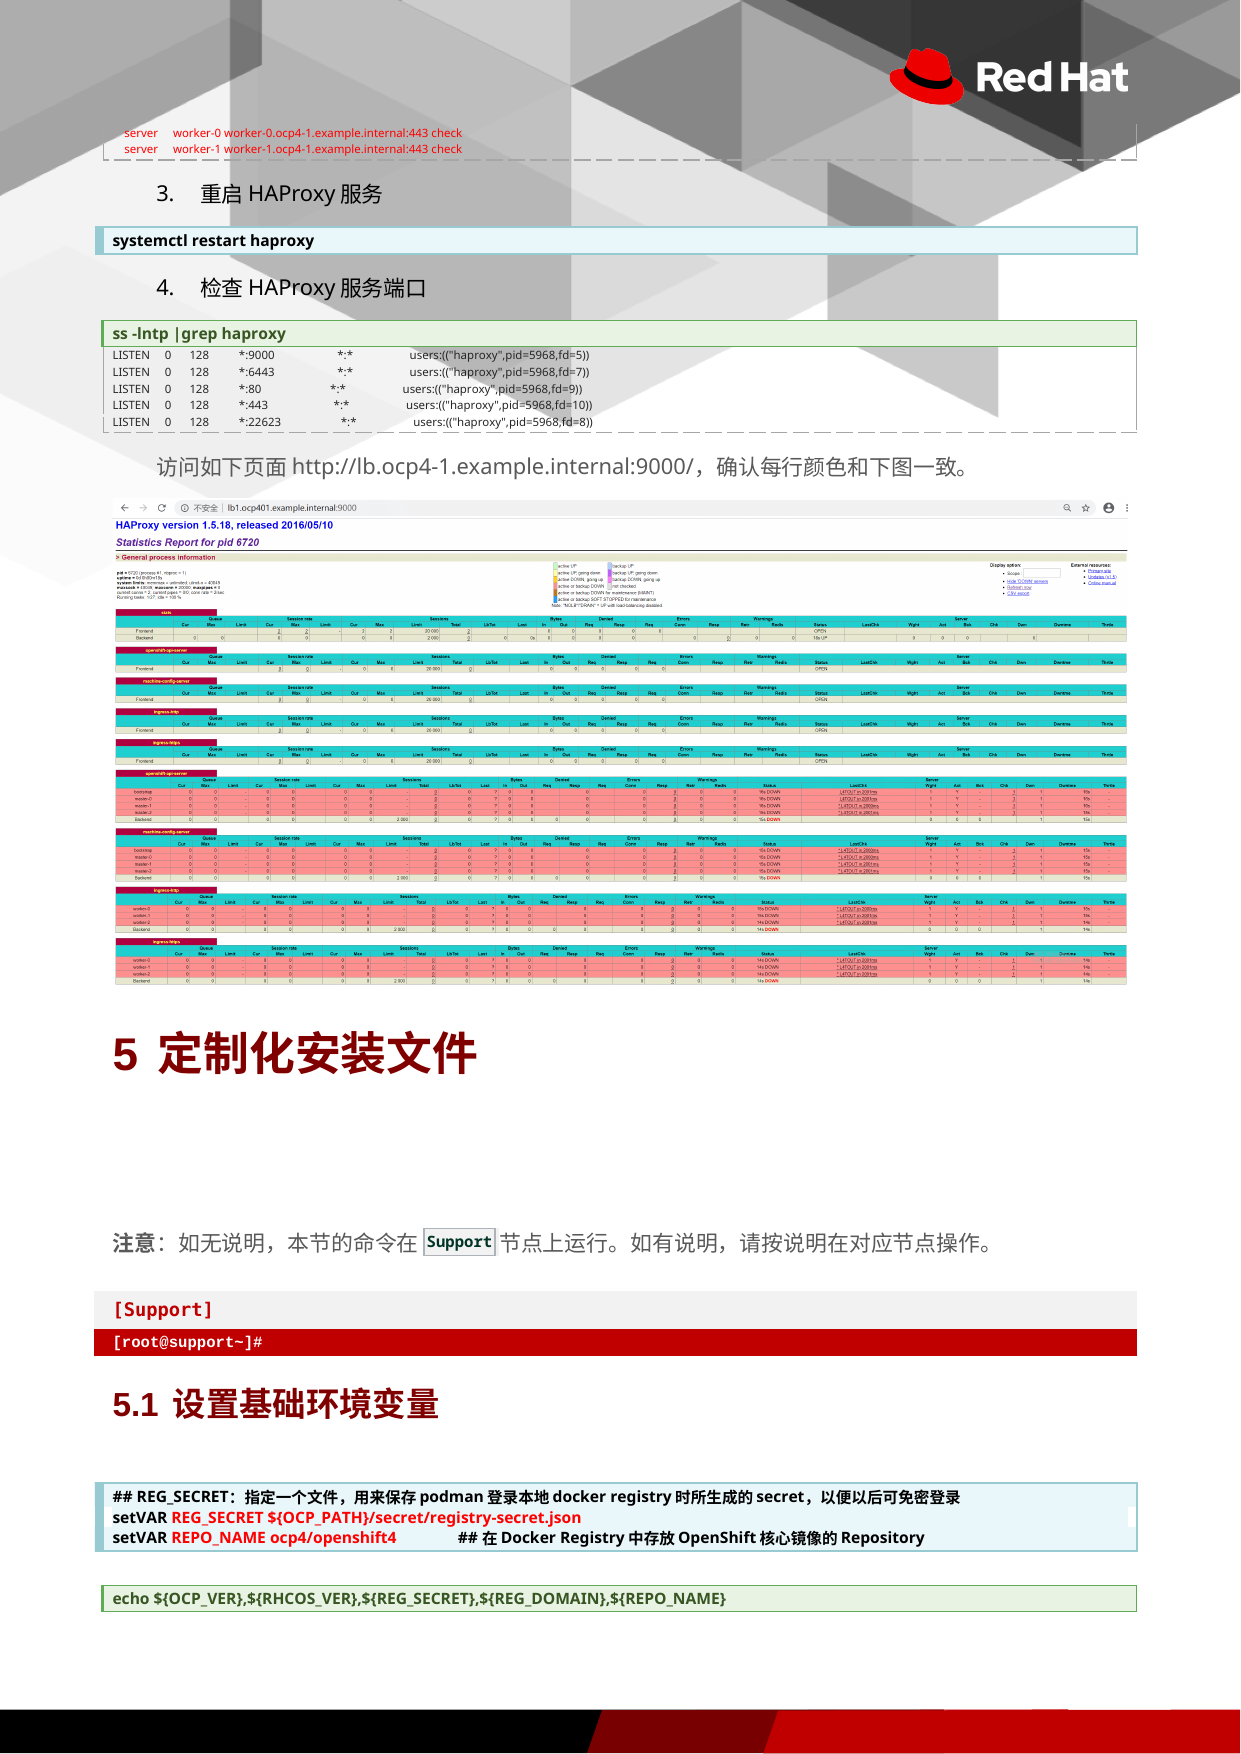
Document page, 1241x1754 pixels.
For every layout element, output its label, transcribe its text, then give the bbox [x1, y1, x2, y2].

picture [112, 498, 1128, 986]
text server worker-0 worker-0.ocp4-1.example.internal:443 check [112, 124, 1128, 141]
text systemctl restart haproxy [104, 228, 1136, 253]
text LISTEN 0 128 *:80 *:* users:(("haproxy",pid=5968,fd=9)) [112, 380, 1128, 397]
list 检查HAProxy服务端口 [156, 271, 1128, 303]
text 访问如下页面http://lb.ocp4-1.example.internal:9000/，确认每行颜色和下图一致。 [112, 449, 1128, 482]
text LISTEN 0 128 *:22623 *:* users:(("haproxy",pid=5968,fd=8)) [103, 413, 1137, 433]
text LISTEN 0 128 *:6443 *:* users:(("haproxy",pid=5968,fd=7)) [112, 363, 1128, 380]
list 重启HAProxy服务 [156, 177, 1128, 209]
text echo ${OCP_VER},${RHCOS_VER},${REG_SECRET},${REG_DOMAIN},${REPO_NAME} [104, 1586, 1136, 1611]
text [Support] [104, 1292, 1136, 1328]
text ss -lntp |grep haproxy [104, 321, 1136, 346]
text server worker-1 worker-1.ocp4-1.example.internal:443 check [103, 141, 1137, 161]
text [root@support~]# [104, 1330, 1136, 1355]
text setVAR REPO_NAME ocp4/openshift4 ## 在Docker Registry中存放OpenShift核心镜像的Repository [104, 1523, 1136, 1550]
picture [889, 48, 1128, 105]
text setVAR REG_SECRET ${OCP_PATH}/secret/registry-secret.json [112, 1507, 1128, 1523]
subtitle 设置基础环境变量 [112, 1369, 1128, 1434]
text ## REG_SECRET：指定一个文件，用来保存podman登录本地docker registry时所生成的secret，以便以后可免密登录 [104, 1484, 1136, 1507]
subtitle 定制化安装文件 [112, 1002, 1128, 1099]
text LISTEN 0 128 *:443 *:* users:(("haproxy",pid=5968,fd=10)) [112, 397, 1128, 413]
text 注意：如无说明，本节的命令在Support节点上运行。如有说明，请按说明在对应节点操作。 [112, 1209, 1128, 1274]
text LISTEN 0 128 *:9000 *:* users:(("haproxy",pid=5968,fd=5)) [112, 347, 1128, 363]
